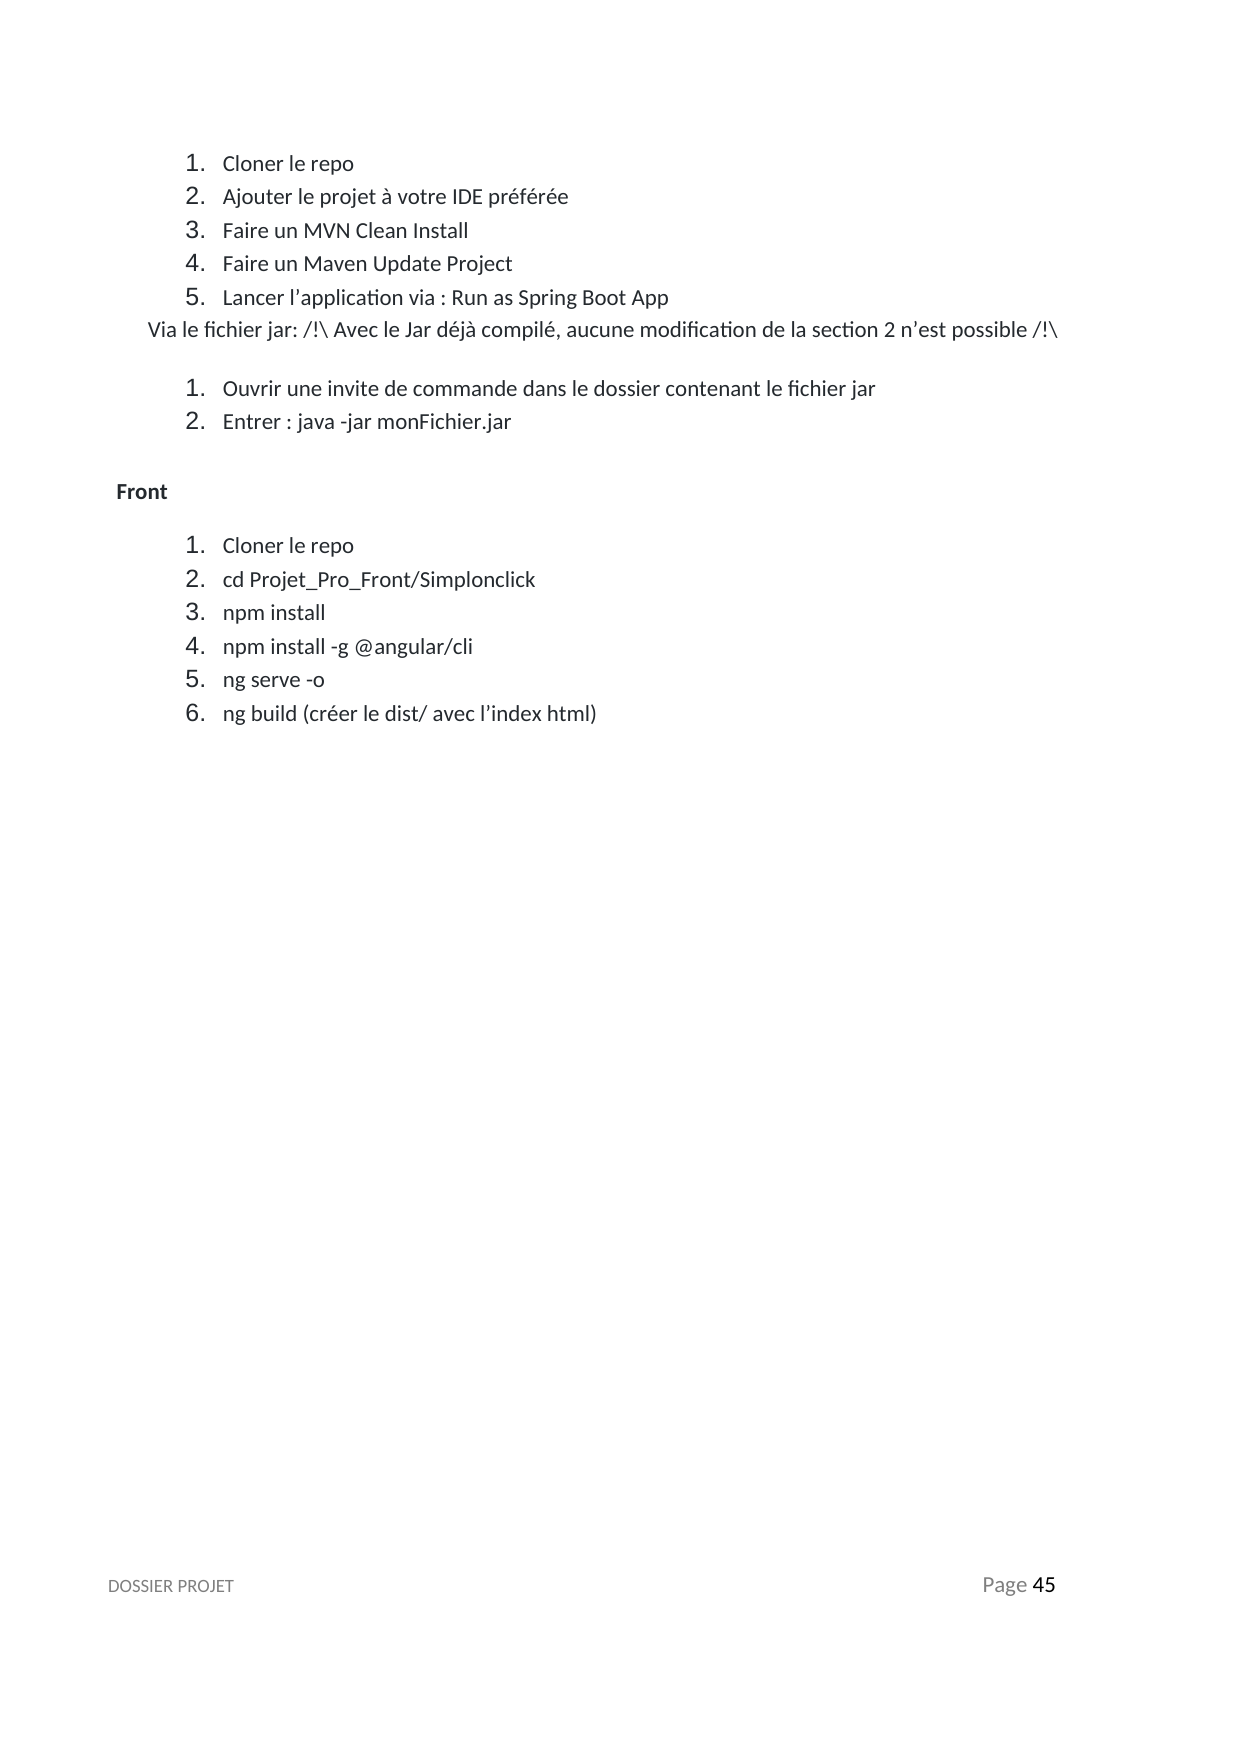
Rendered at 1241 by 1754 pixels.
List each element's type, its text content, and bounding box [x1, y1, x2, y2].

list ng serve -o [185, 664, 1093, 693]
list Cloner le repo [185, 148, 1093, 177]
list Entrer : java -jar monFichier.jar [185, 406, 1093, 435]
list Cloner le repo [185, 530, 1093, 559]
text Via le fichier jar: /!\ Avec le Jar déjà compilé, aucune modification de la section 2 n’est possible /!\ [148, 315, 1093, 343]
list npm install -g @angular/cli [185, 631, 1093, 660]
subtitle Front [116, 477, 1093, 505]
list npm install [185, 597, 1093, 626]
list Ajouter le projet à votre IDE préférée [185, 181, 1093, 210]
list cd Projet_Pro_Front/Simplonclick [185, 564, 1093, 593]
list Faire un MVN Clean Install [185, 215, 1093, 244]
list ng build (créer le dist/ avec l’index html) [185, 698, 1093, 727]
list Lancer l’application via : Run as Spring Boot App [185, 282, 1093, 311]
list Faire un Maven Update Project [185, 248, 1093, 277]
list Ouvrir une invite de commande dans le dossier contenant le fichier jar [185, 372, 1093, 402]
